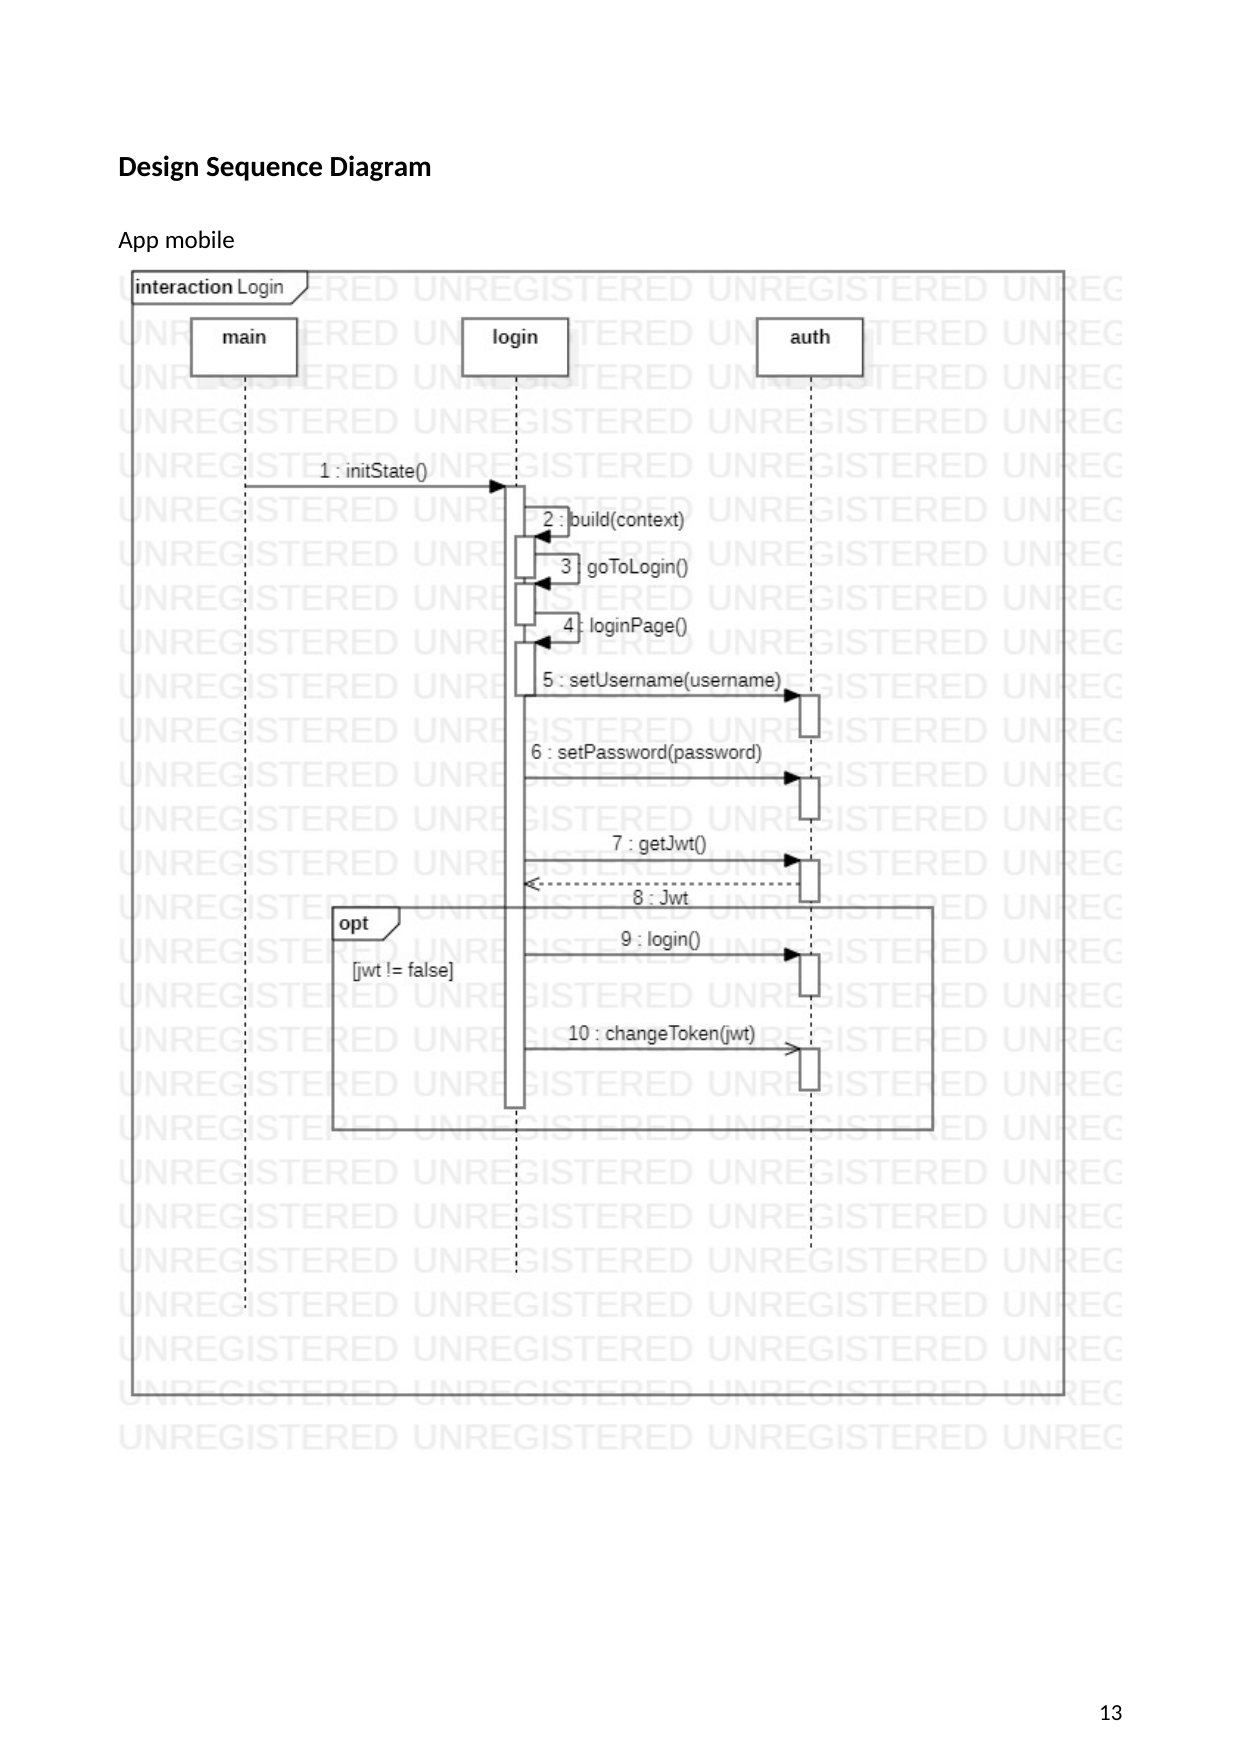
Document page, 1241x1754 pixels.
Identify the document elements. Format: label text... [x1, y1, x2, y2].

text Design Sequence Diagram [118, 148, 1122, 183]
picture [118, 257, 1123, 1454]
text App mobile [118, 224, 1122, 257]
